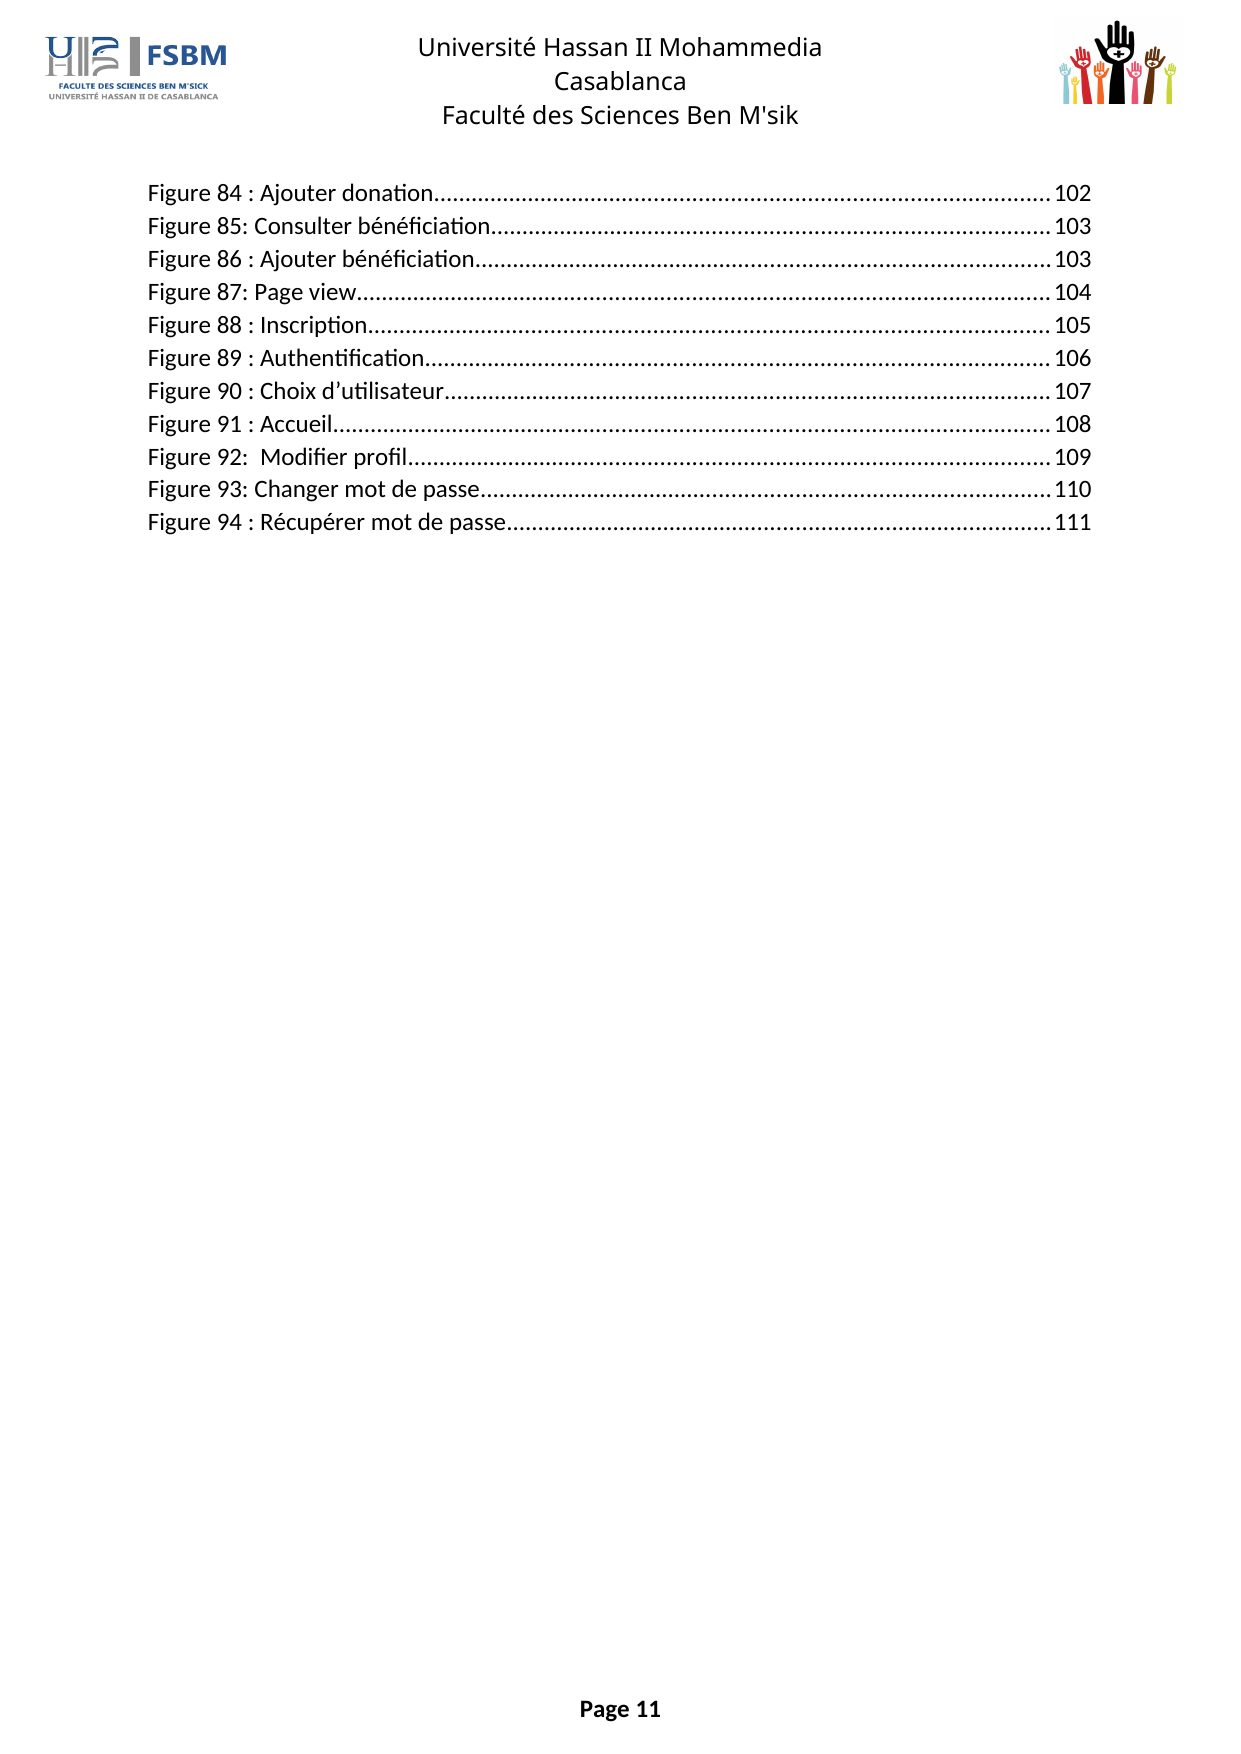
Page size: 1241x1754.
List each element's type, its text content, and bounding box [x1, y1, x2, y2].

text Figure 92: Modifier profil 109 [148, 441, 1093, 471]
text Figure 89 : Authentification 106 [148, 342, 1093, 372]
text Figure 94 : Récupérer mot de passe 111 [148, 506, 1093, 537]
text Figure 90 : Choix d’utilisateur 107 [148, 375, 1093, 405]
picture [33, 32, 234, 104]
text Figure 84 : Ajouter donation 102 [148, 177, 1093, 208]
text Figure 91 : Accueil 108 [148, 408, 1093, 438]
text Figure 86 : Ajouter bénéficiation 103 [148, 243, 1093, 274]
picture [1054, 17, 1185, 104]
text Figure 85: Consulter bénéficiation 103 [148, 210, 1093, 241]
text Figure 87: Page view 104 [148, 276, 1093, 307]
text Figure 88 : Inscription 105 [148, 309, 1093, 339]
text Figure 93: Changer mot de passe 110 [148, 473, 1093, 504]
